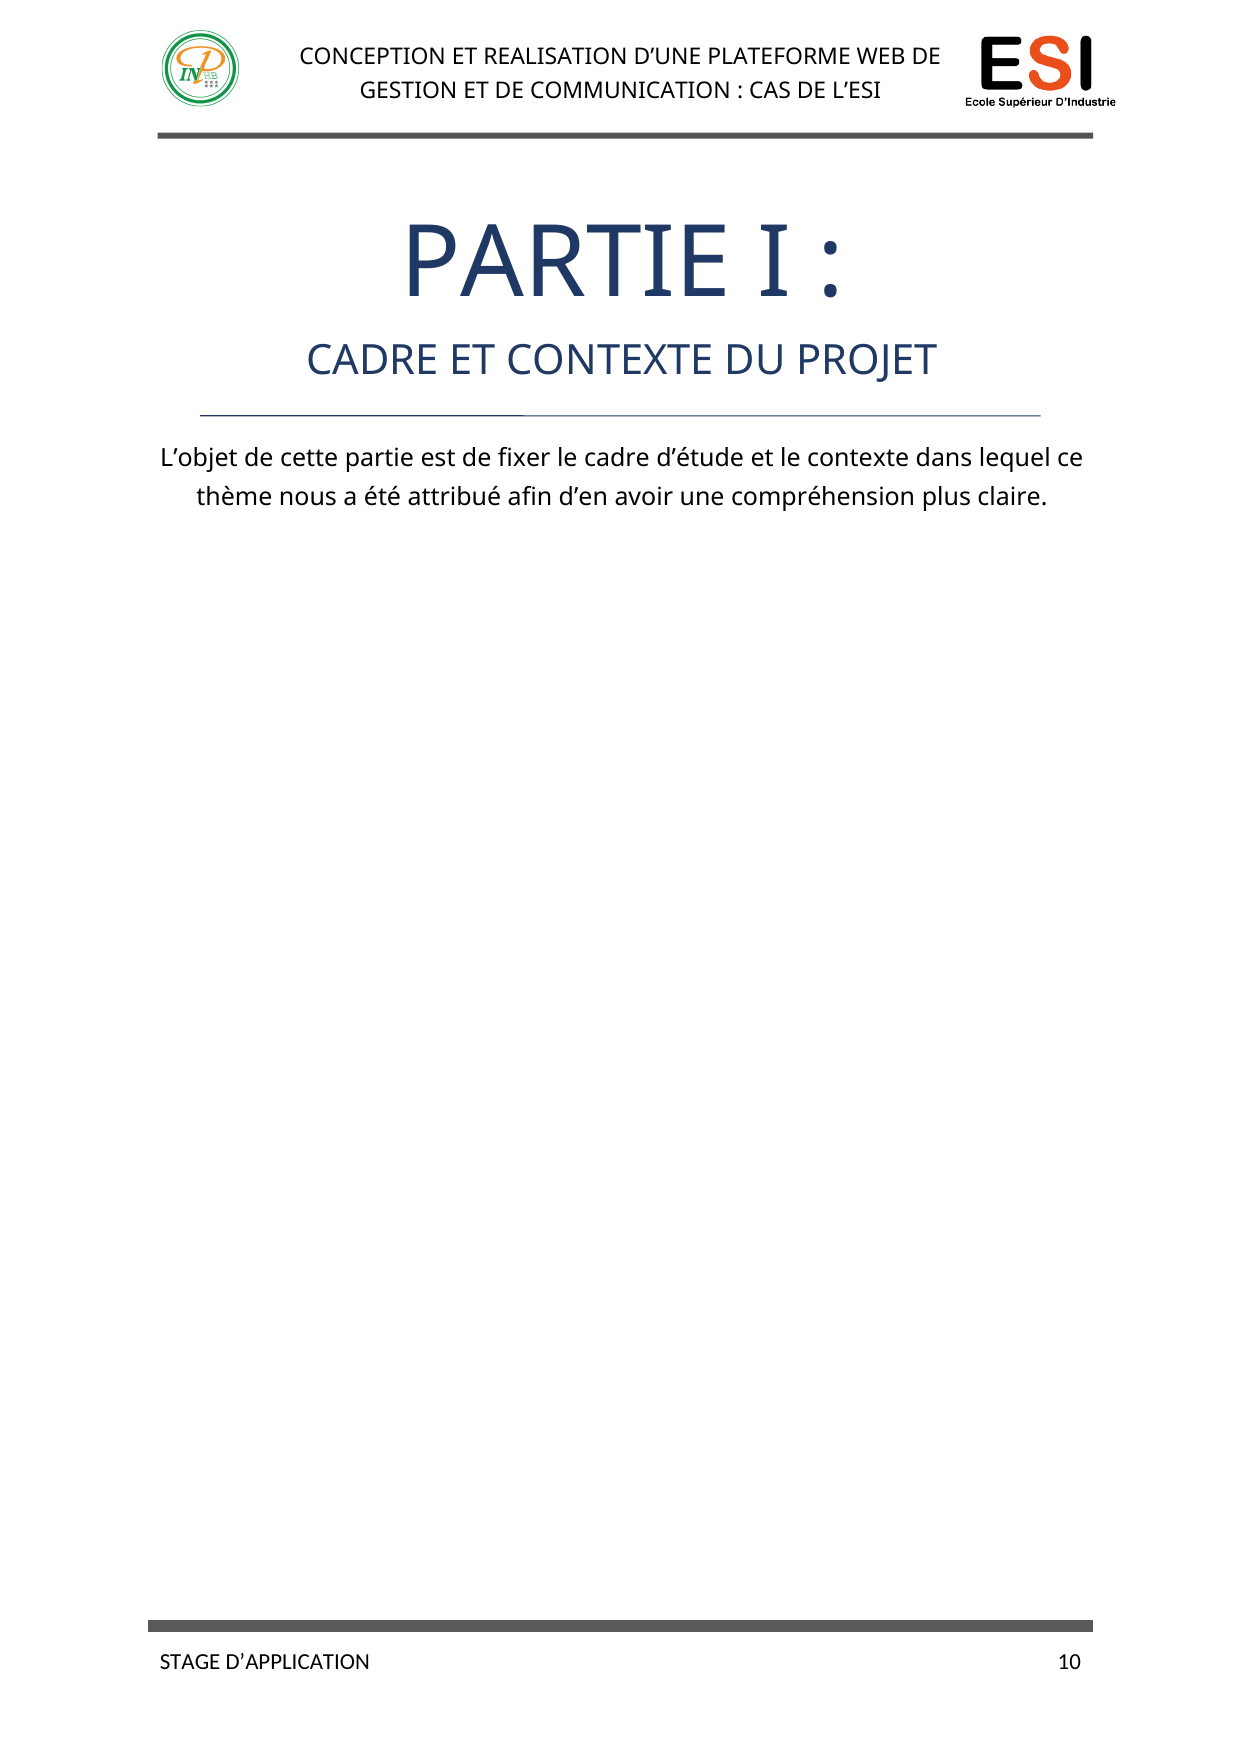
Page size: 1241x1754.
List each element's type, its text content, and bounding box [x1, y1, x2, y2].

picture [160, 28, 240, 108]
table_header PARTIE I : CADRE ET CONTEXTE DU PROJET L’objet de cette partie est de fixer le cadre d’étude et le contexte dans lequel ce thème nous a été attribué afin d’en avoir une compréhension plus claire. [148, 148, 1096, 1446]
picture [965, 35, 1116, 108]
